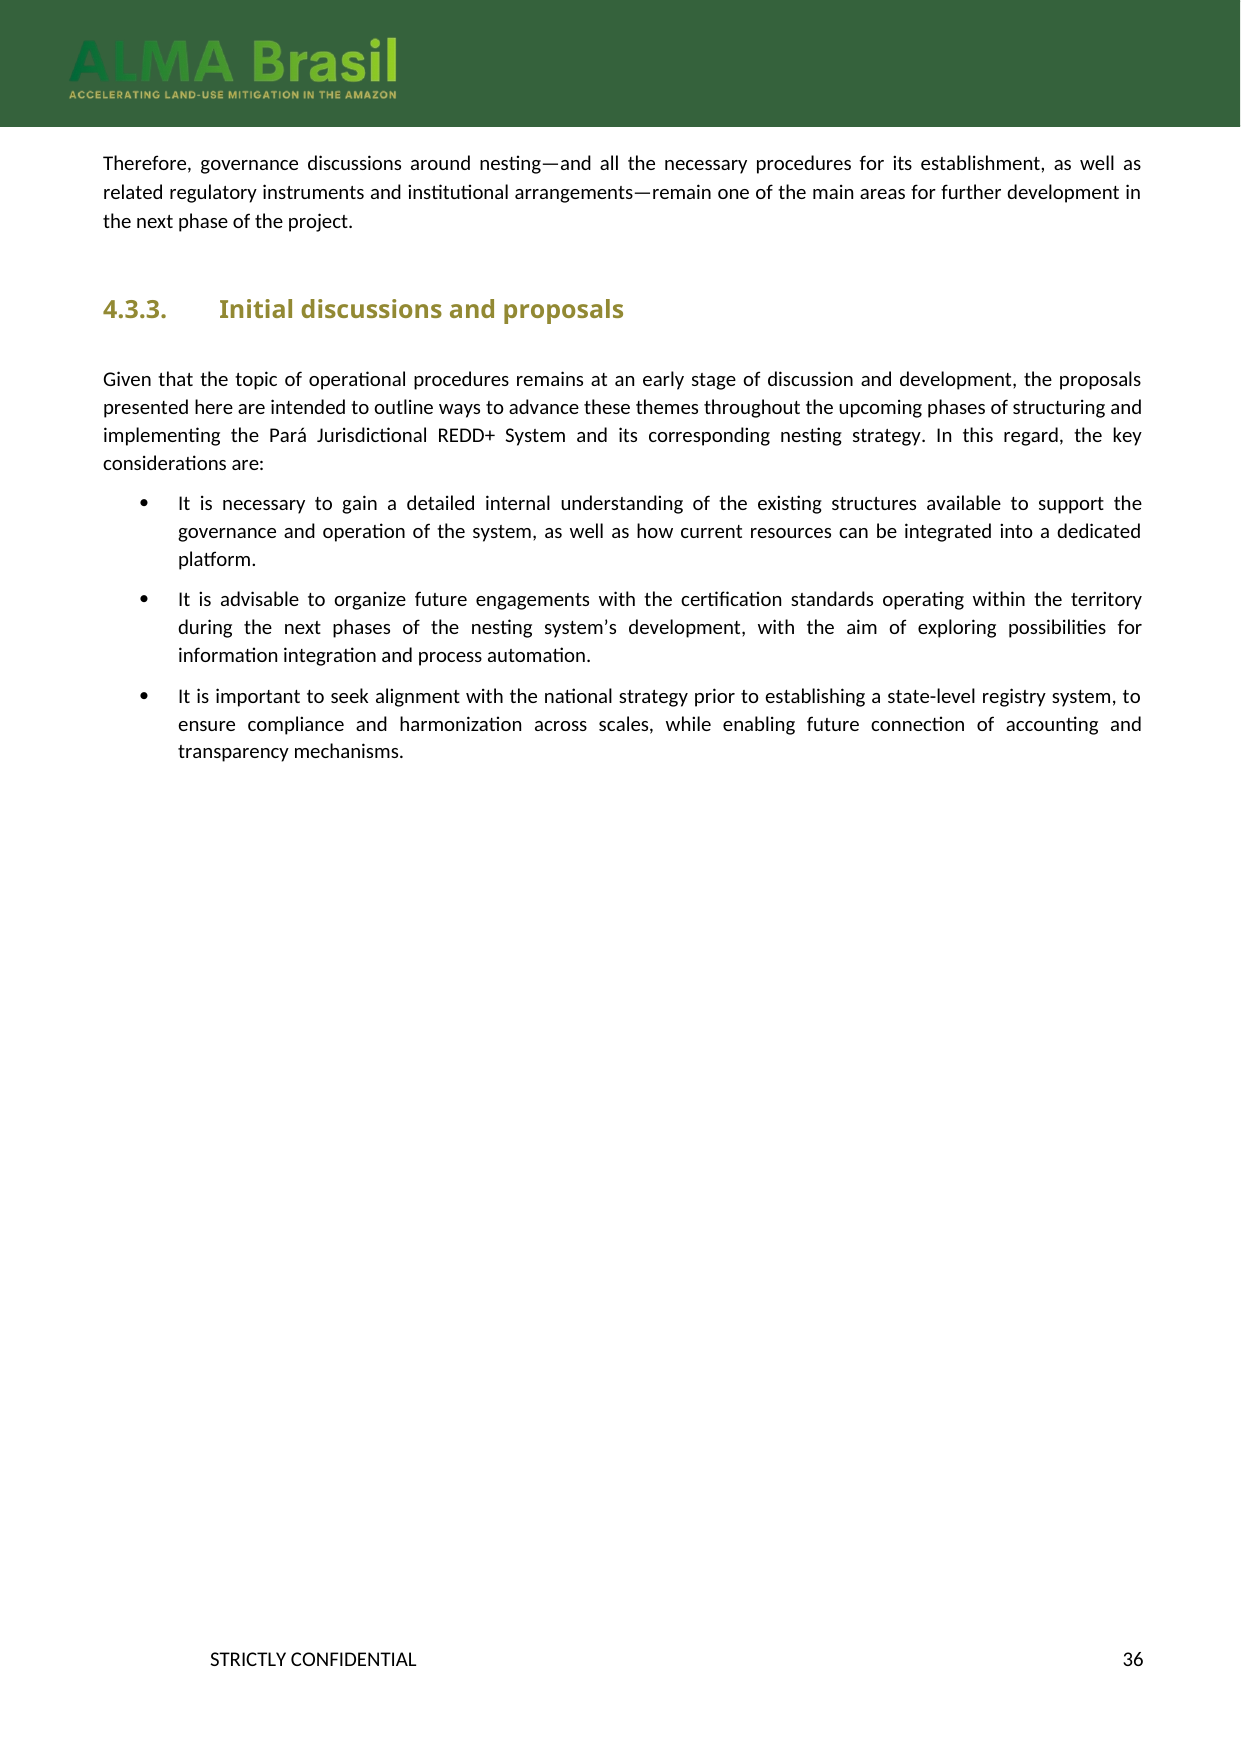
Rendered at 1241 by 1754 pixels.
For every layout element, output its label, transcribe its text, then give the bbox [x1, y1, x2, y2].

text Therefore, governance discussions around nesting—and all the necessary procedures for its establishment, as well as related regulatory instruments and institutional arrangements—remain one of the main areas for further development in the next phase of the project. [103, 150, 1143, 234]
list It is important to seek alignment with the national strategy prior to establishing a state-level registry system, to ensure compliance and harmonization across scales, while enabling future connection of accounting and transparency mechanisms. [140, 683, 1143, 764]
text Given that the topic of operational procedures remains at an early stage of discussion and development, the proposals presented here are intended to outline ways to advance these themes throughout the upcoming phases of structuring and implementing the Pará Jurisdictional REDD+ System and its corresponding nesting strategy. In this regard, the key considerations are: [103, 366, 1143, 475]
list It is necessary to gain a detailed internal understanding of the existing structures available to support the governance and operation of the system, as well as how current resources can be integrated into a dedicated platform. [140, 490, 1143, 572]
list It is advisable to organize future engagements with the certification standards operating within the territory during the next phases of the nesting system’s development, with the aim of exploring possibilities for information integration and process automation. [140, 587, 1143, 668]
subtitle 4.3.3. Initial discussions and proposals [103, 292, 1143, 326]
picture [12, 0, 455, 131]
